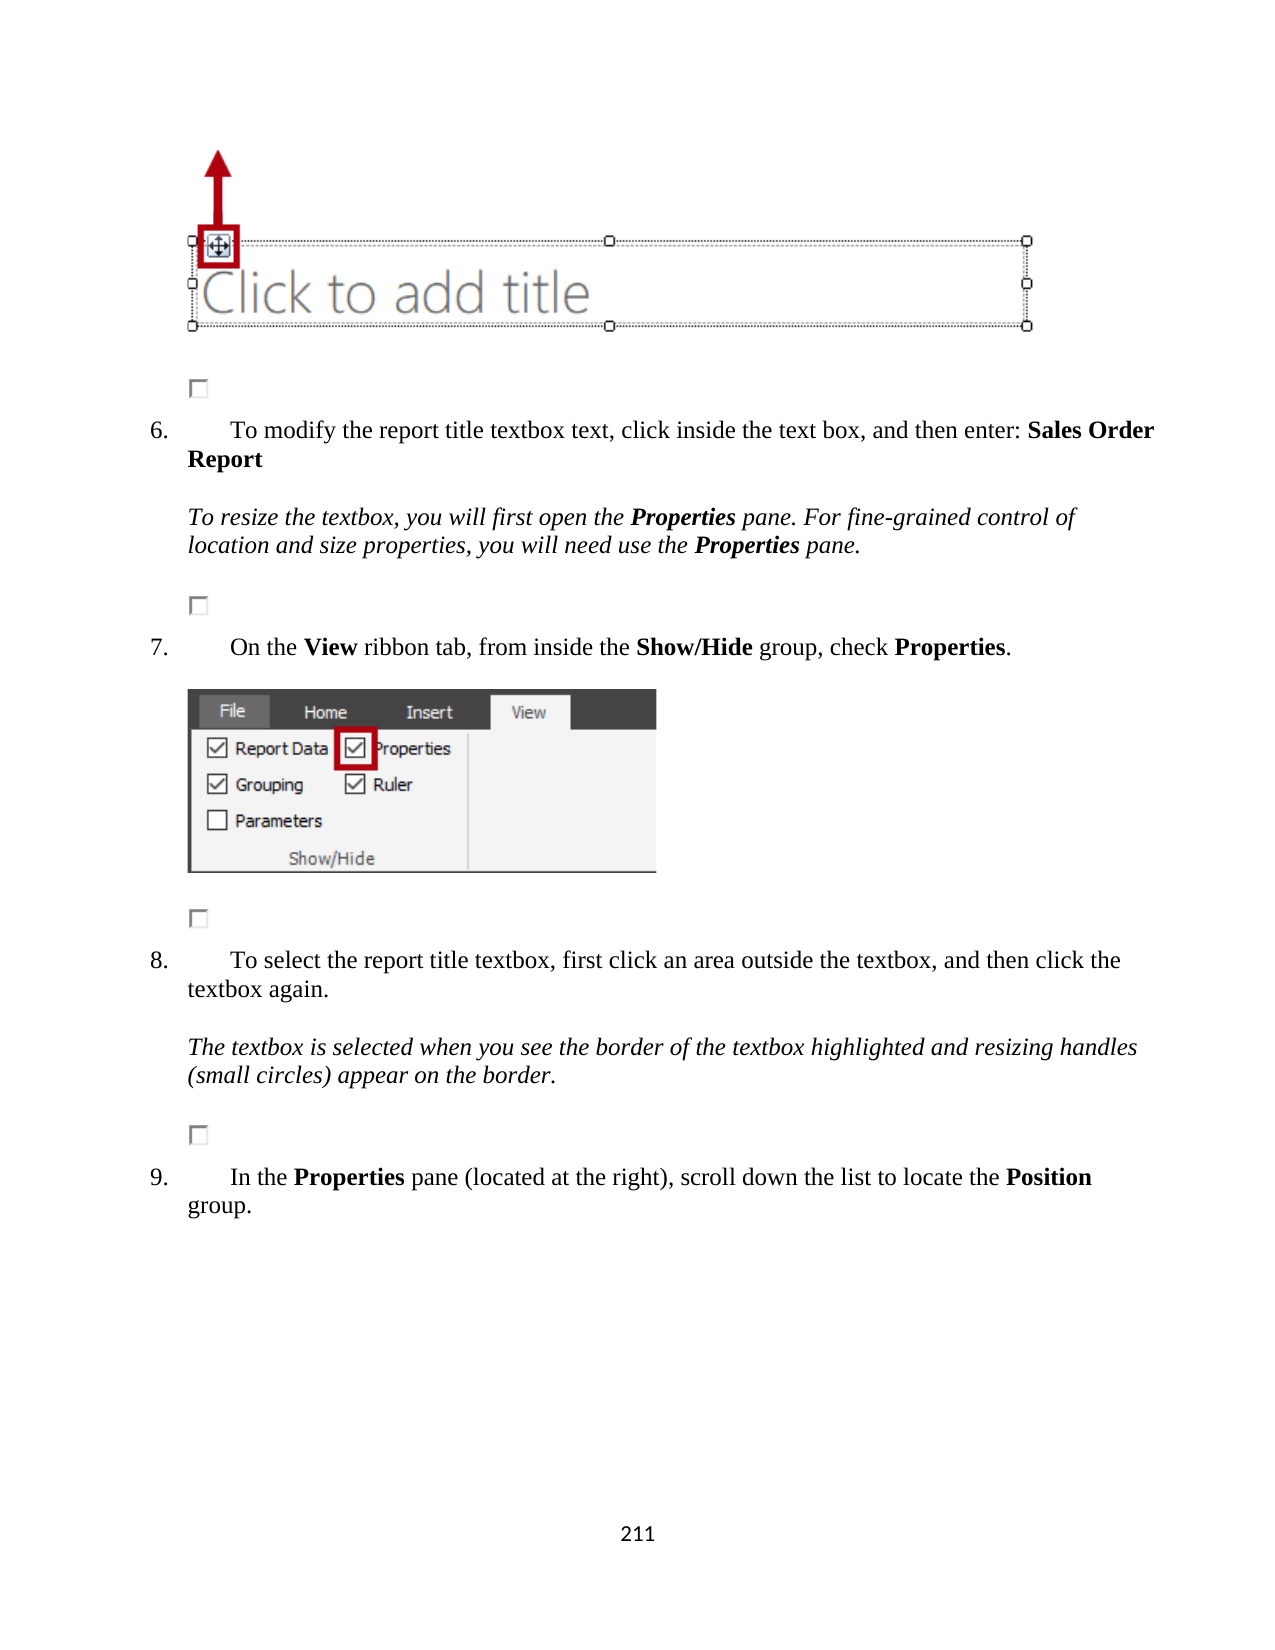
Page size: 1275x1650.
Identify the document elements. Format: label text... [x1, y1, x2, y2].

list To modify the report title textbox text, click inside the text box, and then enter: Sales Order Report [150, 372, 1162, 473]
list To select the report title textbox, first click an area outside the textbox, and then click the textbox again. [150, 901, 1162, 1002]
text The textbox is selected when you see the border of the textbox highlighted and resizing handles (small circles) appear on the border. [187, 1032, 1162, 1089]
list On the View ribbon tab, from inside the Show/Hide group, check Properties. [150, 588, 1162, 661]
list In the Properties pane (located at the right), scroll down the list to locate the Position group. [150, 1118, 1162, 1219]
text To resize the textbox, you will first open the Properties pane. For fine-grained control of location and size properties, you will need use the Properties pane. [187, 502, 1162, 559]
picture [187, 689, 657, 873]
picture [187, 150, 1042, 343]
